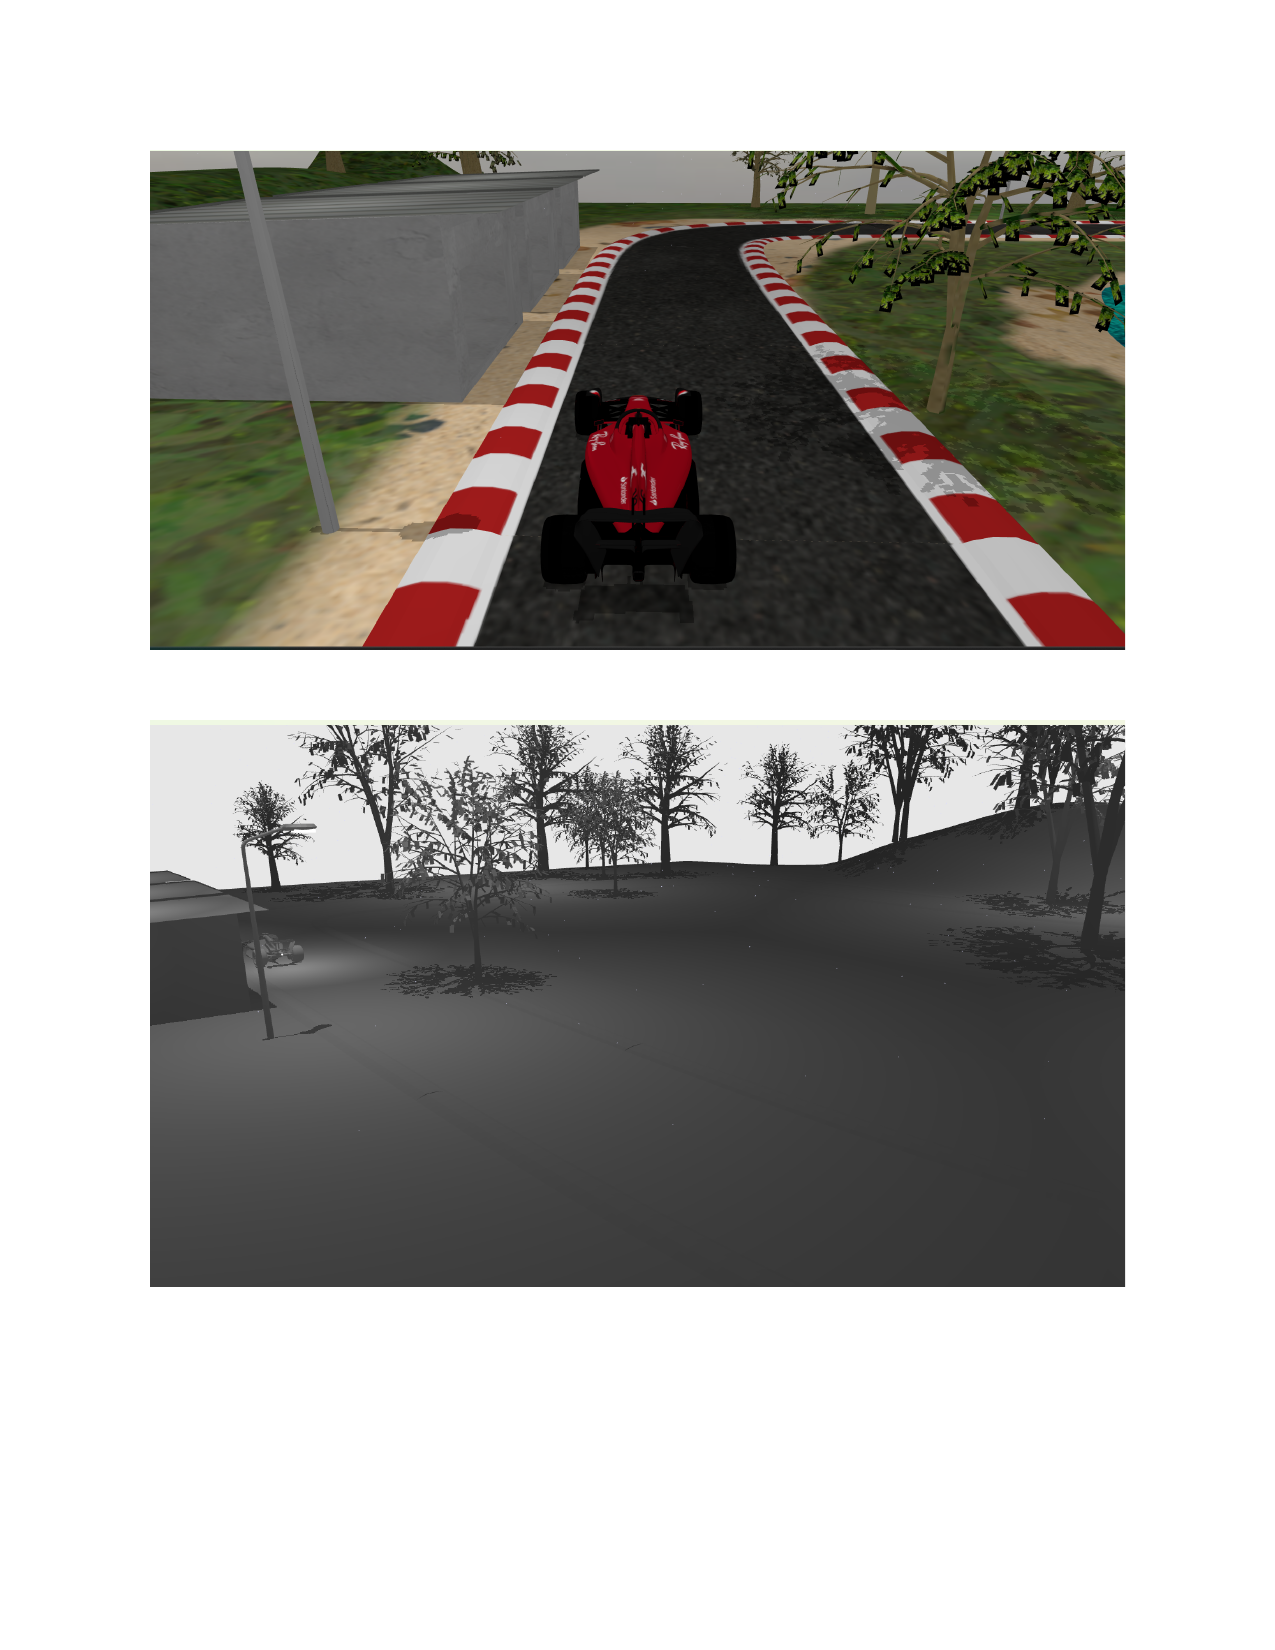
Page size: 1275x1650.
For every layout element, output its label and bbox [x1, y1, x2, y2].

picture [150, 720, 1125, 1287]
picture [150, 150, 1125, 650]
